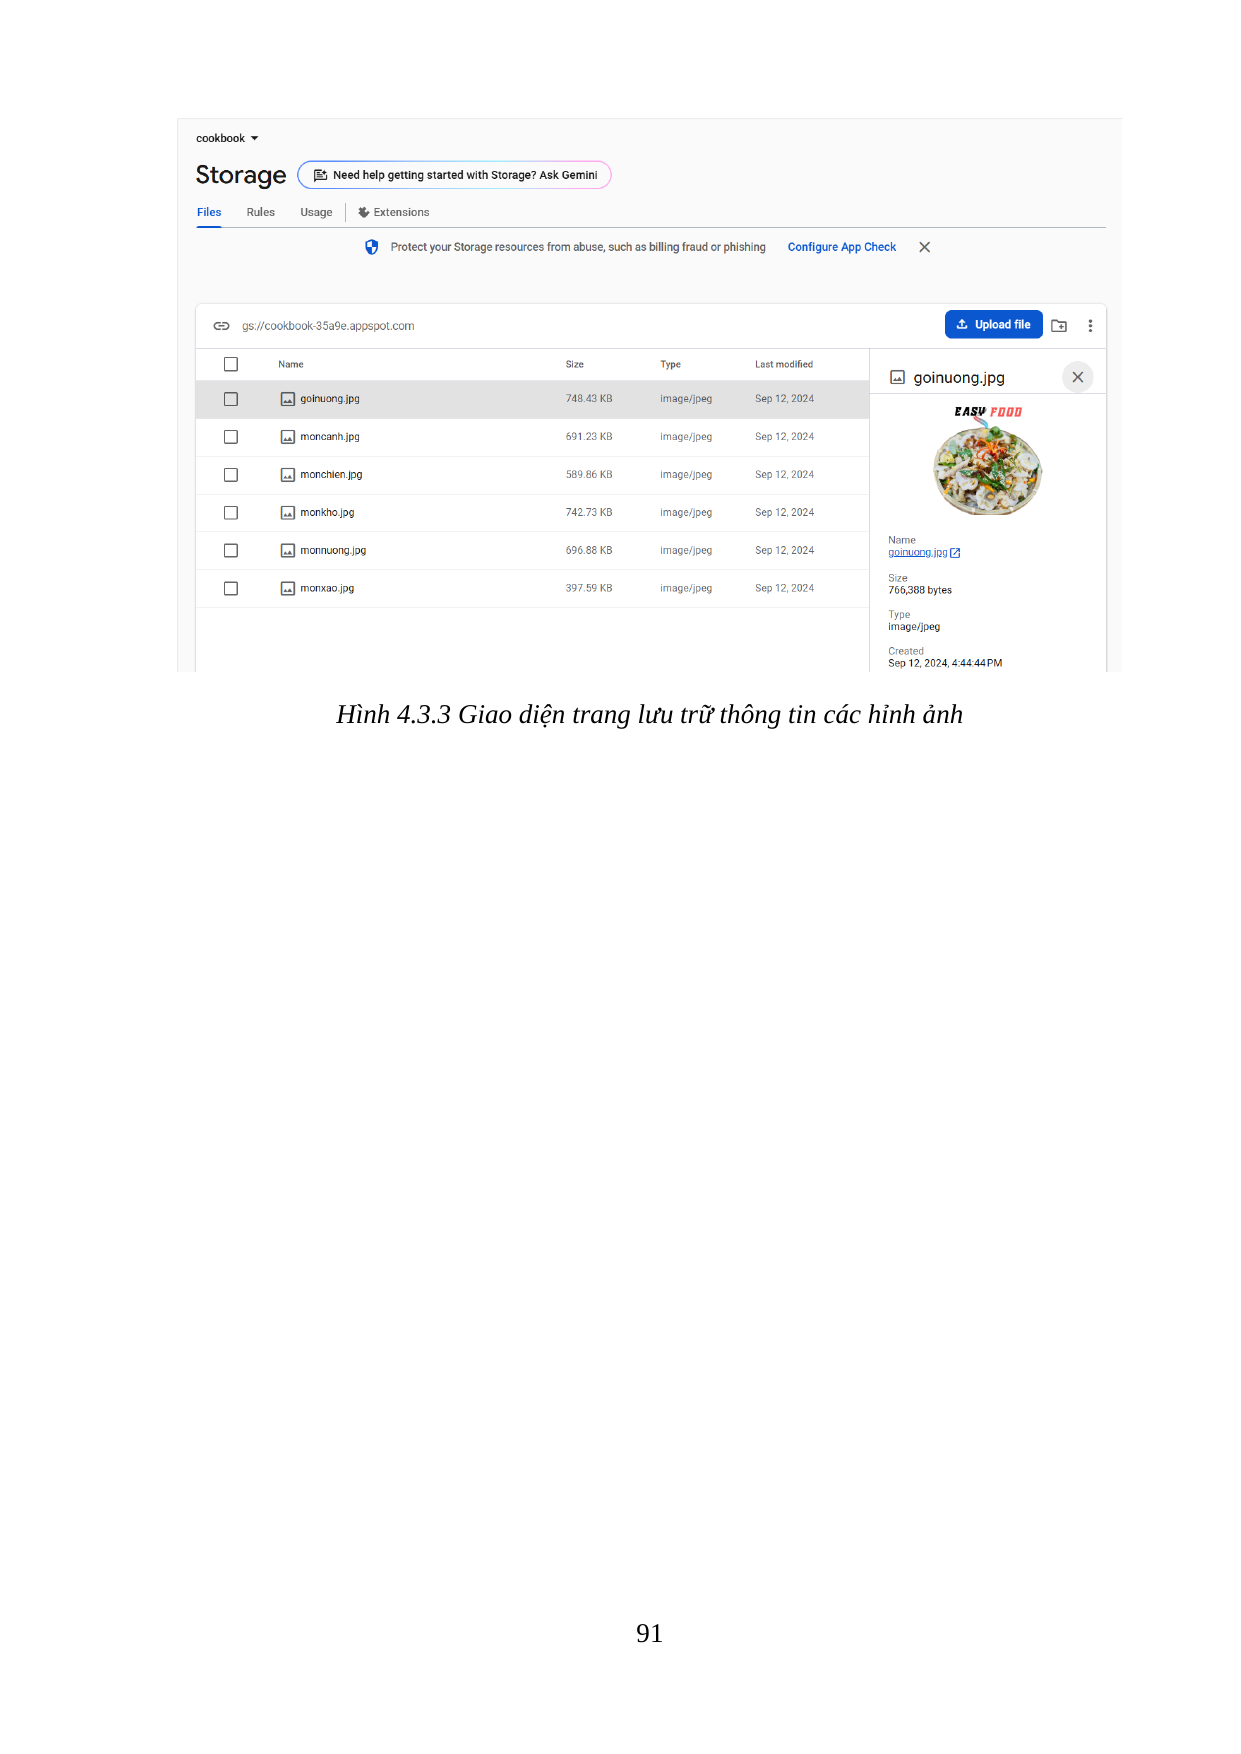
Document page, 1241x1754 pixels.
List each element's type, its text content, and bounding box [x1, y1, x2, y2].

text Hình 4.3.3 Giao diện trang lưu trữ thông tin các hỉnh ảnh [177, 698, 1122, 729]
picture [177, 118, 1123, 672]
